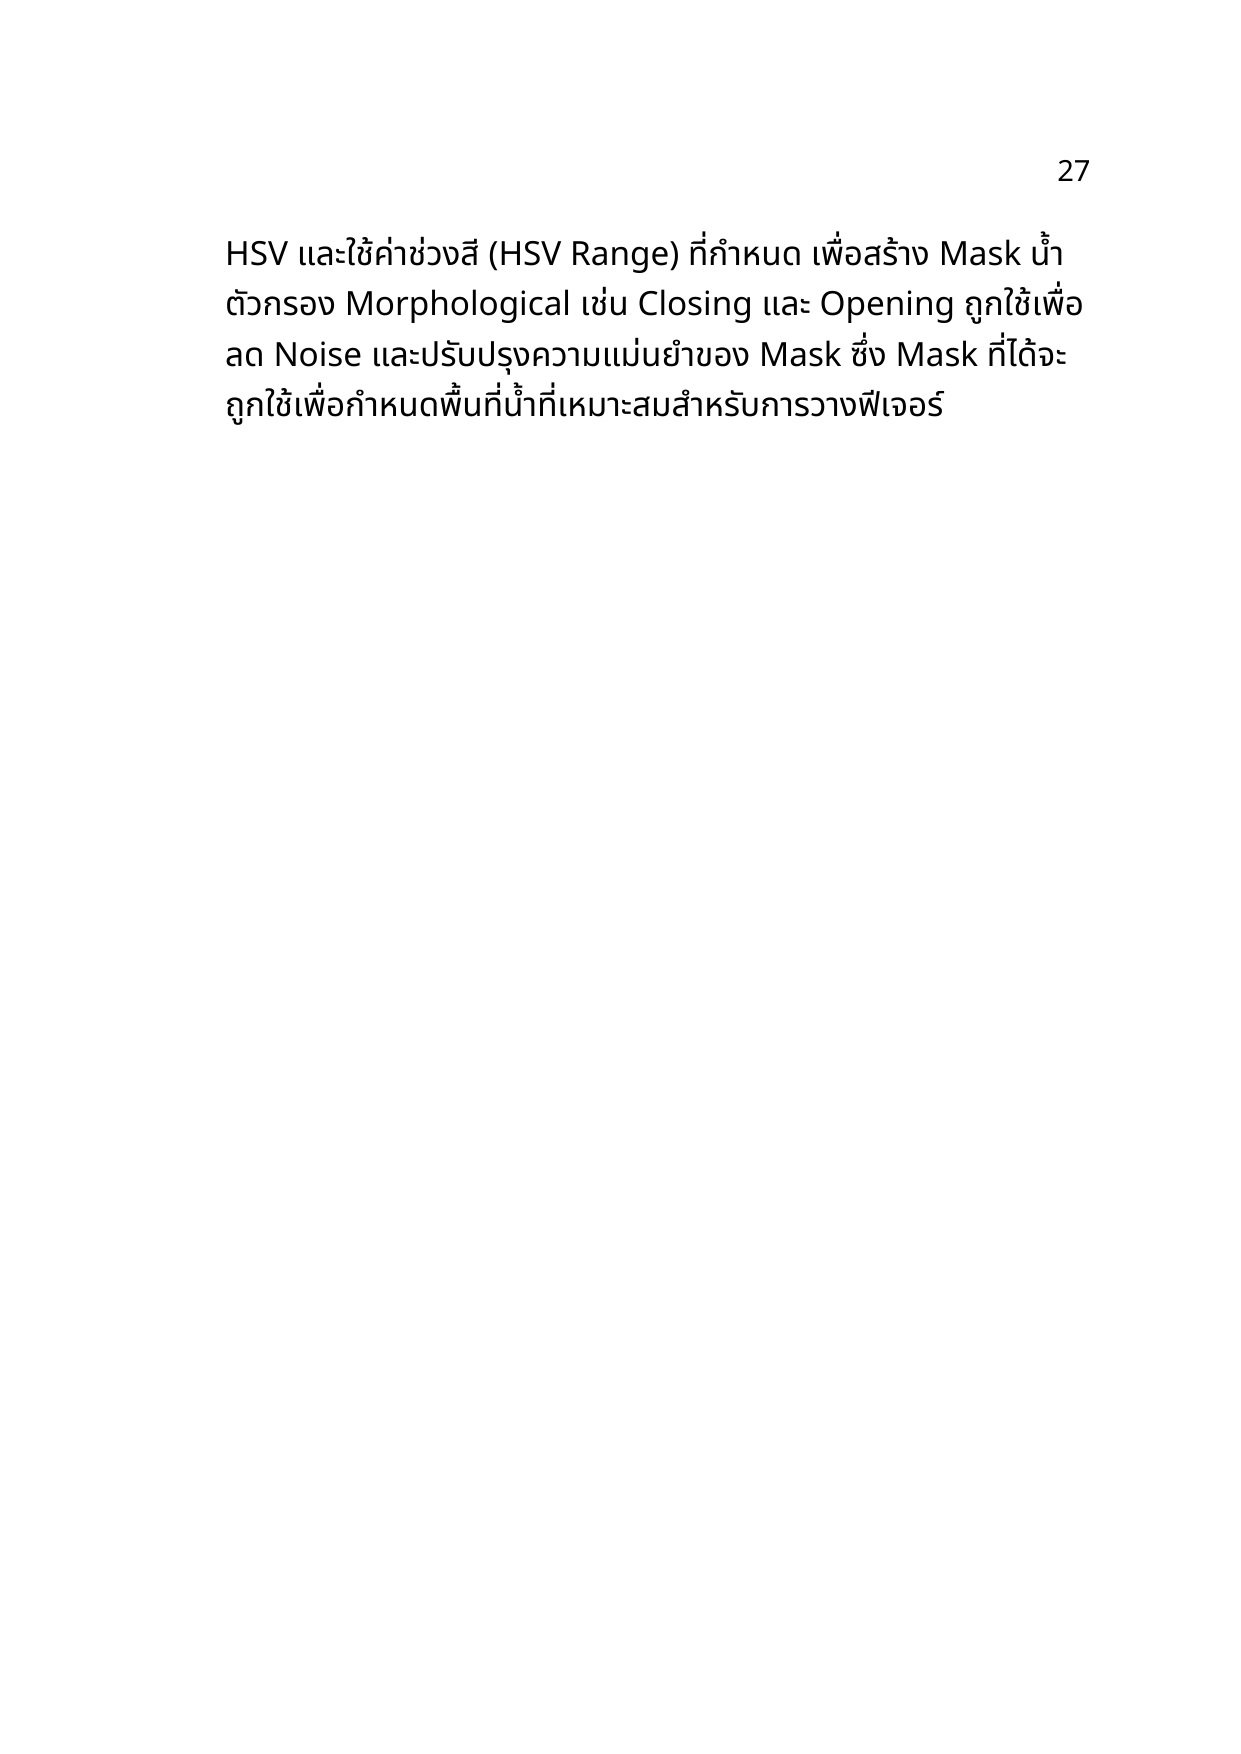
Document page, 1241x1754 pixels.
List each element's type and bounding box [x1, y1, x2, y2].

text [225, 229, 1090, 432]
